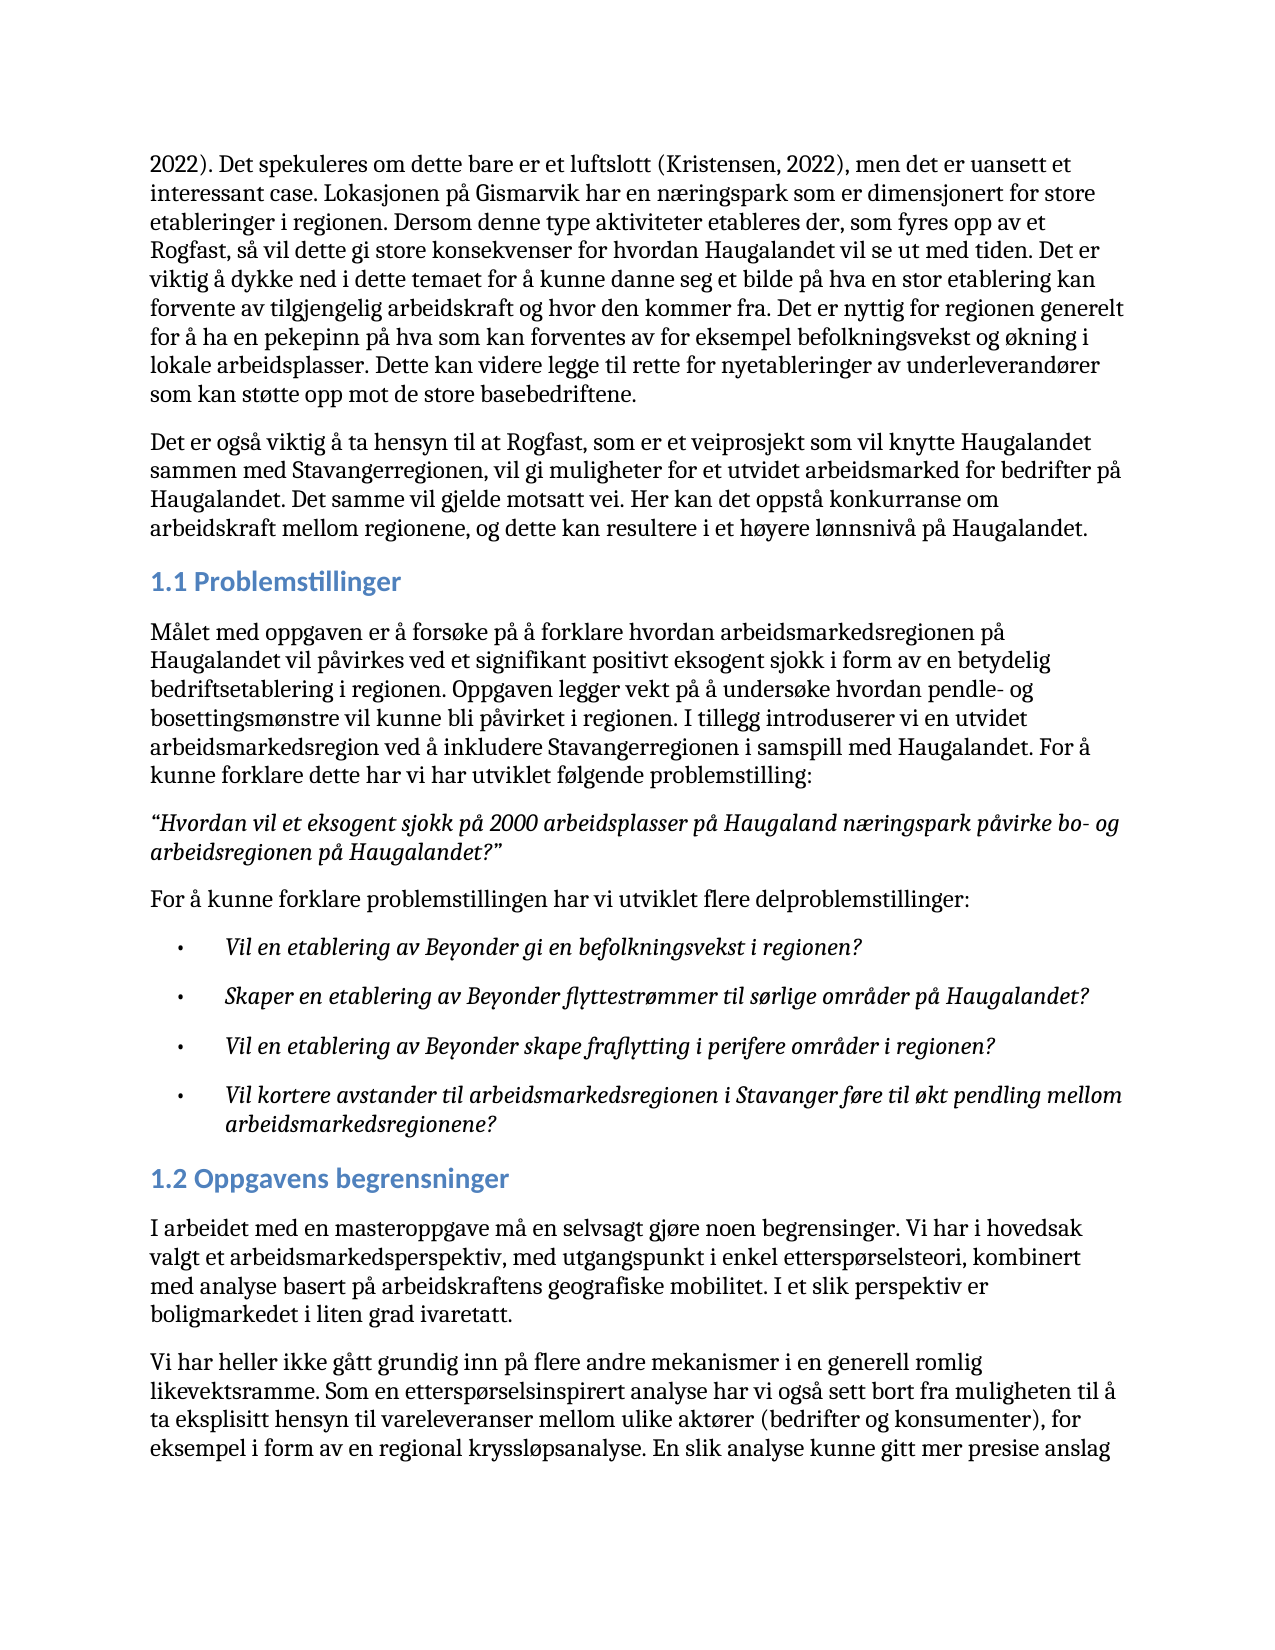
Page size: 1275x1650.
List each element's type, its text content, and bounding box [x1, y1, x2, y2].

text I arbeidet med en masteroppgave må en selvsagt gjøre noen begrensinger. Vi har i hovedsak valgt et arbeidsmarkedsperspektiv, med utgangspunkt i enkel etterspørselsteori, kombinert med analyse basert på arbeidskraftens geografiske mobilitet. I et slik perspektiv er boligmarkedet i liten grad ivaretatt. [150, 1214, 1125, 1329]
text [150, 150, 1125, 409]
text Målet med oppgaven er å forsøke på å forklare hvordan arbeidsmarkedsregionen på Haugalandet vil påvirkes ved et signifikant positivt eksogent sjokk i form av en betydelig bedriftsetablering i regionen. Oppgaven legger vekt på å undersøke hvordan pendle- og bosettingsmønstre vil kunne bli påvirket i regionen. I tillegg introduserer vi en utvidet arbeidsmarkedsregion ved å inkludere Stavangerregionen i samspill med Haugalandet. For å kunne forklare dette har vi har utviklet følgende problemstilling: [150, 618, 1125, 790]
subtitle 1.1 Problemstillinger [150, 563, 1125, 599]
list Vil en etablering av Beyonder skape fraflytting i perifere områder i regionen? [175, 1032, 1125, 1061]
text “Hvordan vil et eksogent sjokk på 2000 arbeidsplasser på Haugaland næringspark påvirke bo- og arbeidsregionen på Haugalandet?” [150, 809, 1125, 866]
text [150, 1348, 1125, 1463]
list Vil kortere avstander til arbeidsmarkedsregionen i Stavanger føre til økt pendling mellom arbeidsmarkedsregionene? [175, 1081, 1125, 1139]
text Det er også viktig å ta hensyn til at Rogfast, som er et veiprosjekt som vil knytte Haugalandet sammen med Stavangerregionen, vil gi muligheter for et utvidet arbeidsmarked for bedrifter på Haugalandet. Det samme vil gjelde motsatt vei. Her kan det oppstå konkurranse om arbeidskraft mellom regionene, og dette kan resultere i et høyere lønnsnivå på Haugalandet. [150, 427, 1125, 542]
text For å kunne forklare problemstillingen har vi utviklet flere delproblemstillinger: [150, 885, 1125, 914]
subtitle 1.2 Oppgavens begrensninger [150, 1160, 1125, 1195]
list Skaper en etablering av Beyonder flyttestrømmer til sørlige områder på Haugalandet? [175, 982, 1125, 1011]
list Vil en etablering av Beyonder gi en befolkningsvekst i regionen? [175, 933, 1125, 961]
